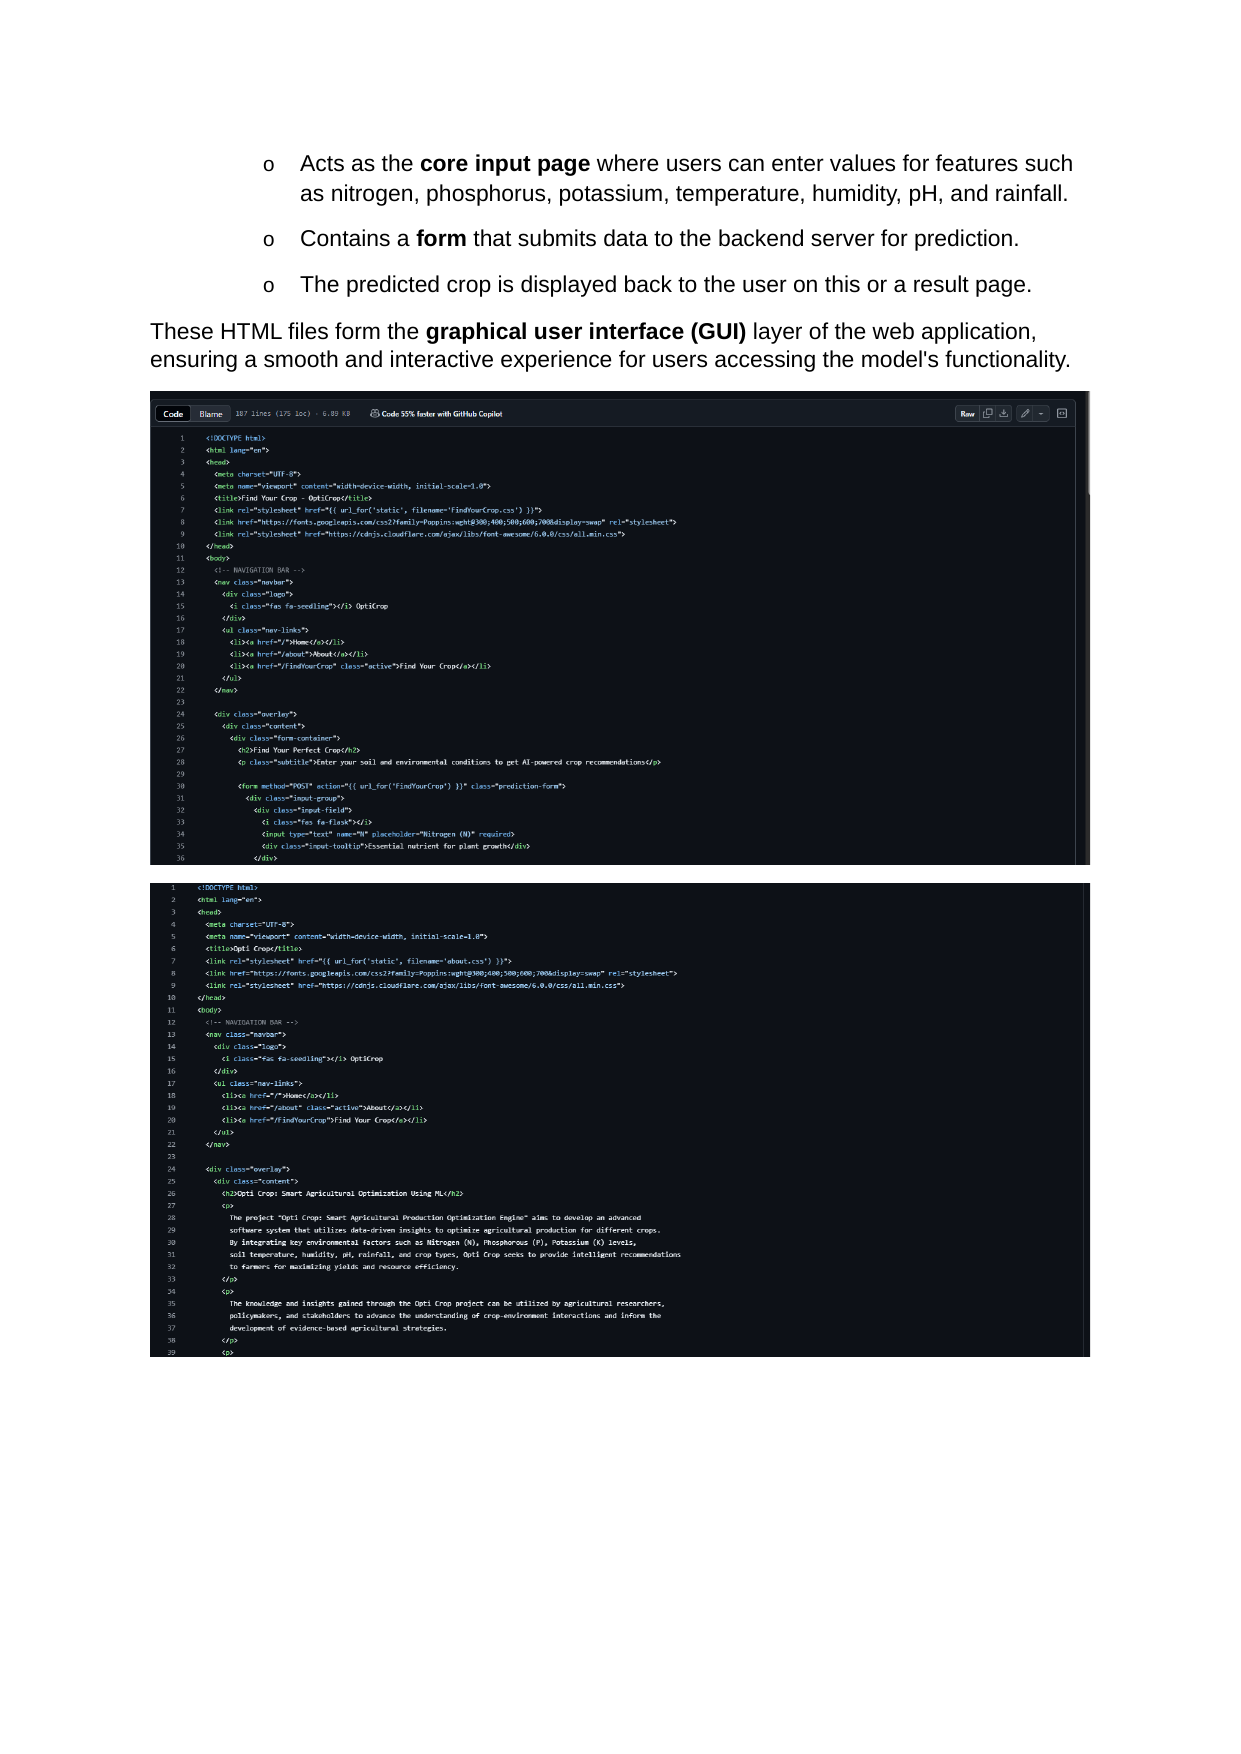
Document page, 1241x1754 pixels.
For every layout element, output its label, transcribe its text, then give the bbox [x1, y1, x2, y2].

text These HTML files form the graphical user interface (GUI) layer of the web application, ensuring a smooth and interactive experience for users accessing the model's functionality. [150, 318, 1090, 373]
picture [150, 883, 1091, 1357]
list Contains a form that submits data to the backend server for prediction. [262, 225, 1090, 253]
list The predicted crop is displayed back to the user on this or a result page. [262, 271, 1090, 299]
list Acts as the core input page where users can enter values for features such as nitrogen, phosphorus, potassium, temperature, humidity, pH, and rainfall. [262, 150, 1090, 206]
picture [150, 391, 1091, 865]
